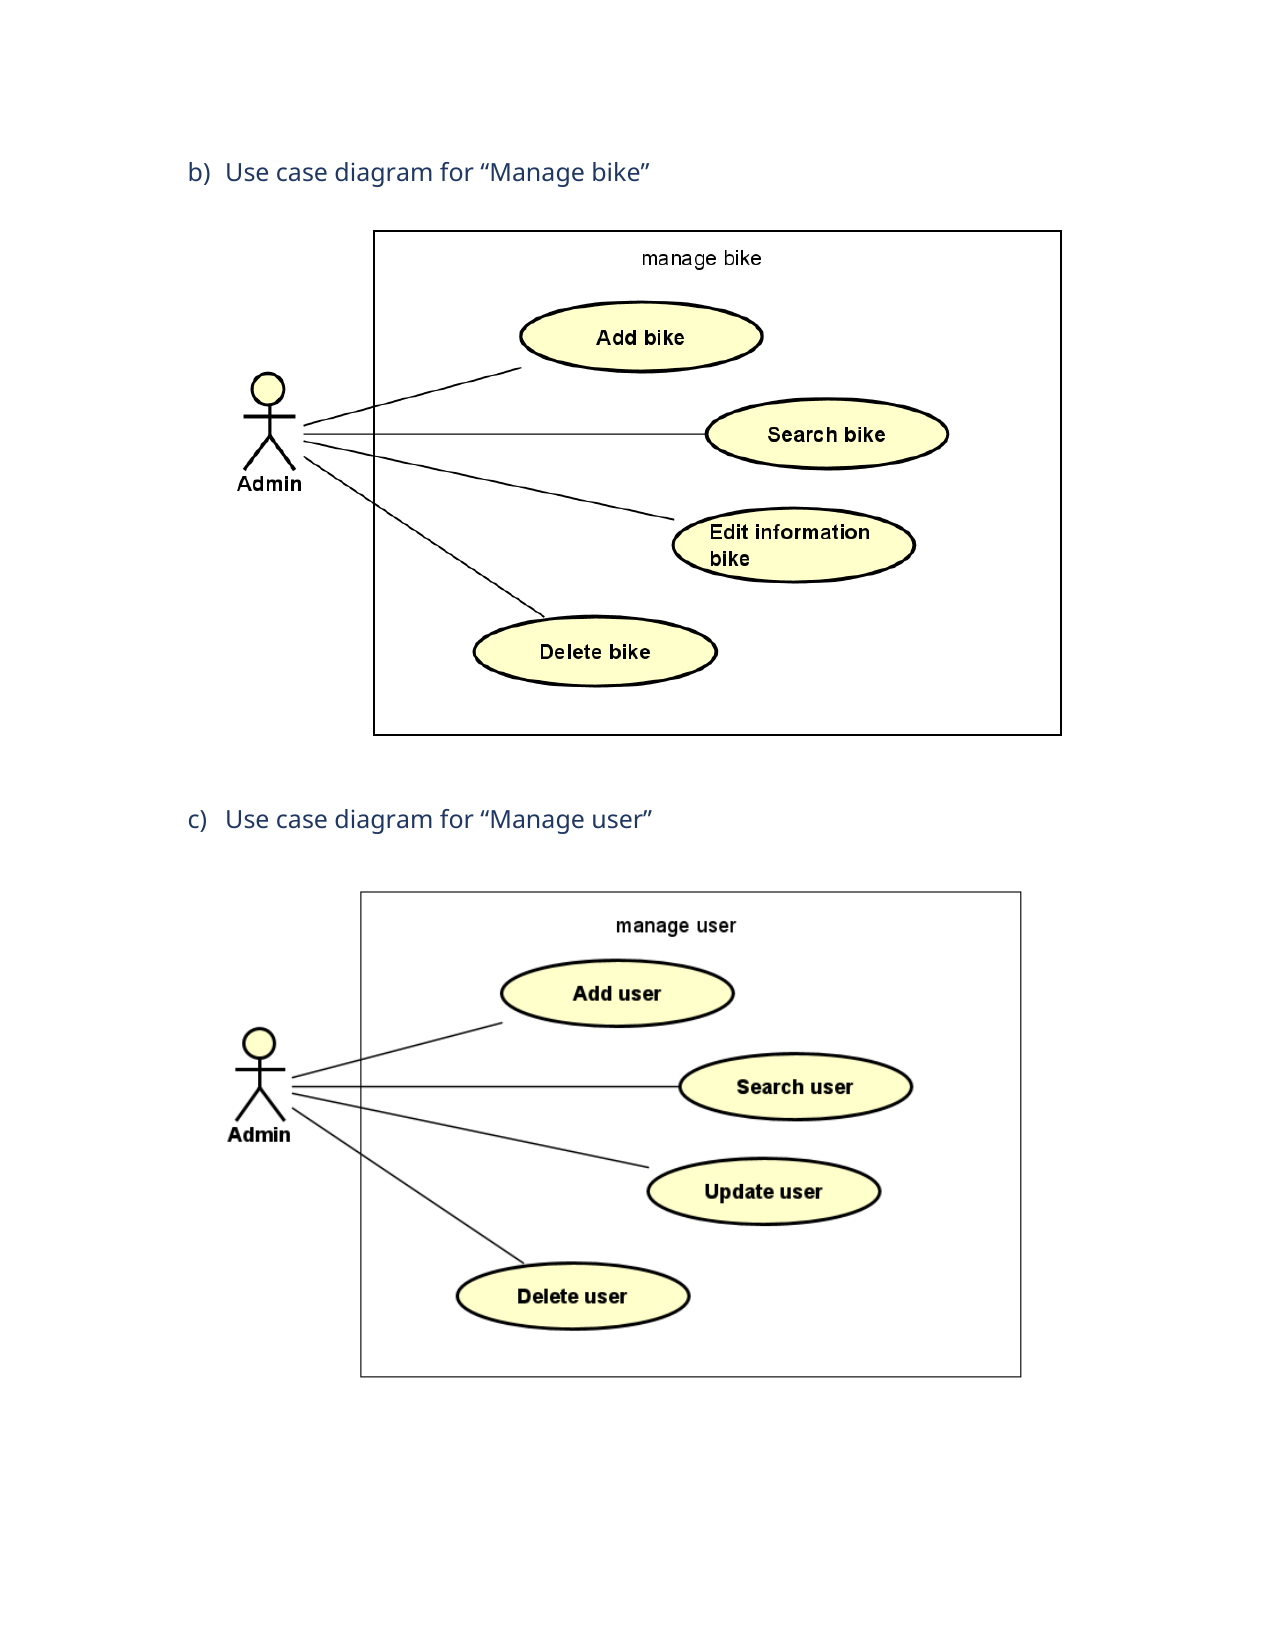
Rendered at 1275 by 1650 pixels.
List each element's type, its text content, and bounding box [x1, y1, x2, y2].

subtitle Use case diagram for “Manage user” [187, 801, 1125, 836]
picture [165, 838, 1110, 1464]
picture [165, 191, 1110, 783]
subtitle Use case diagram for “Manage bike” [187, 154, 1125, 188]
